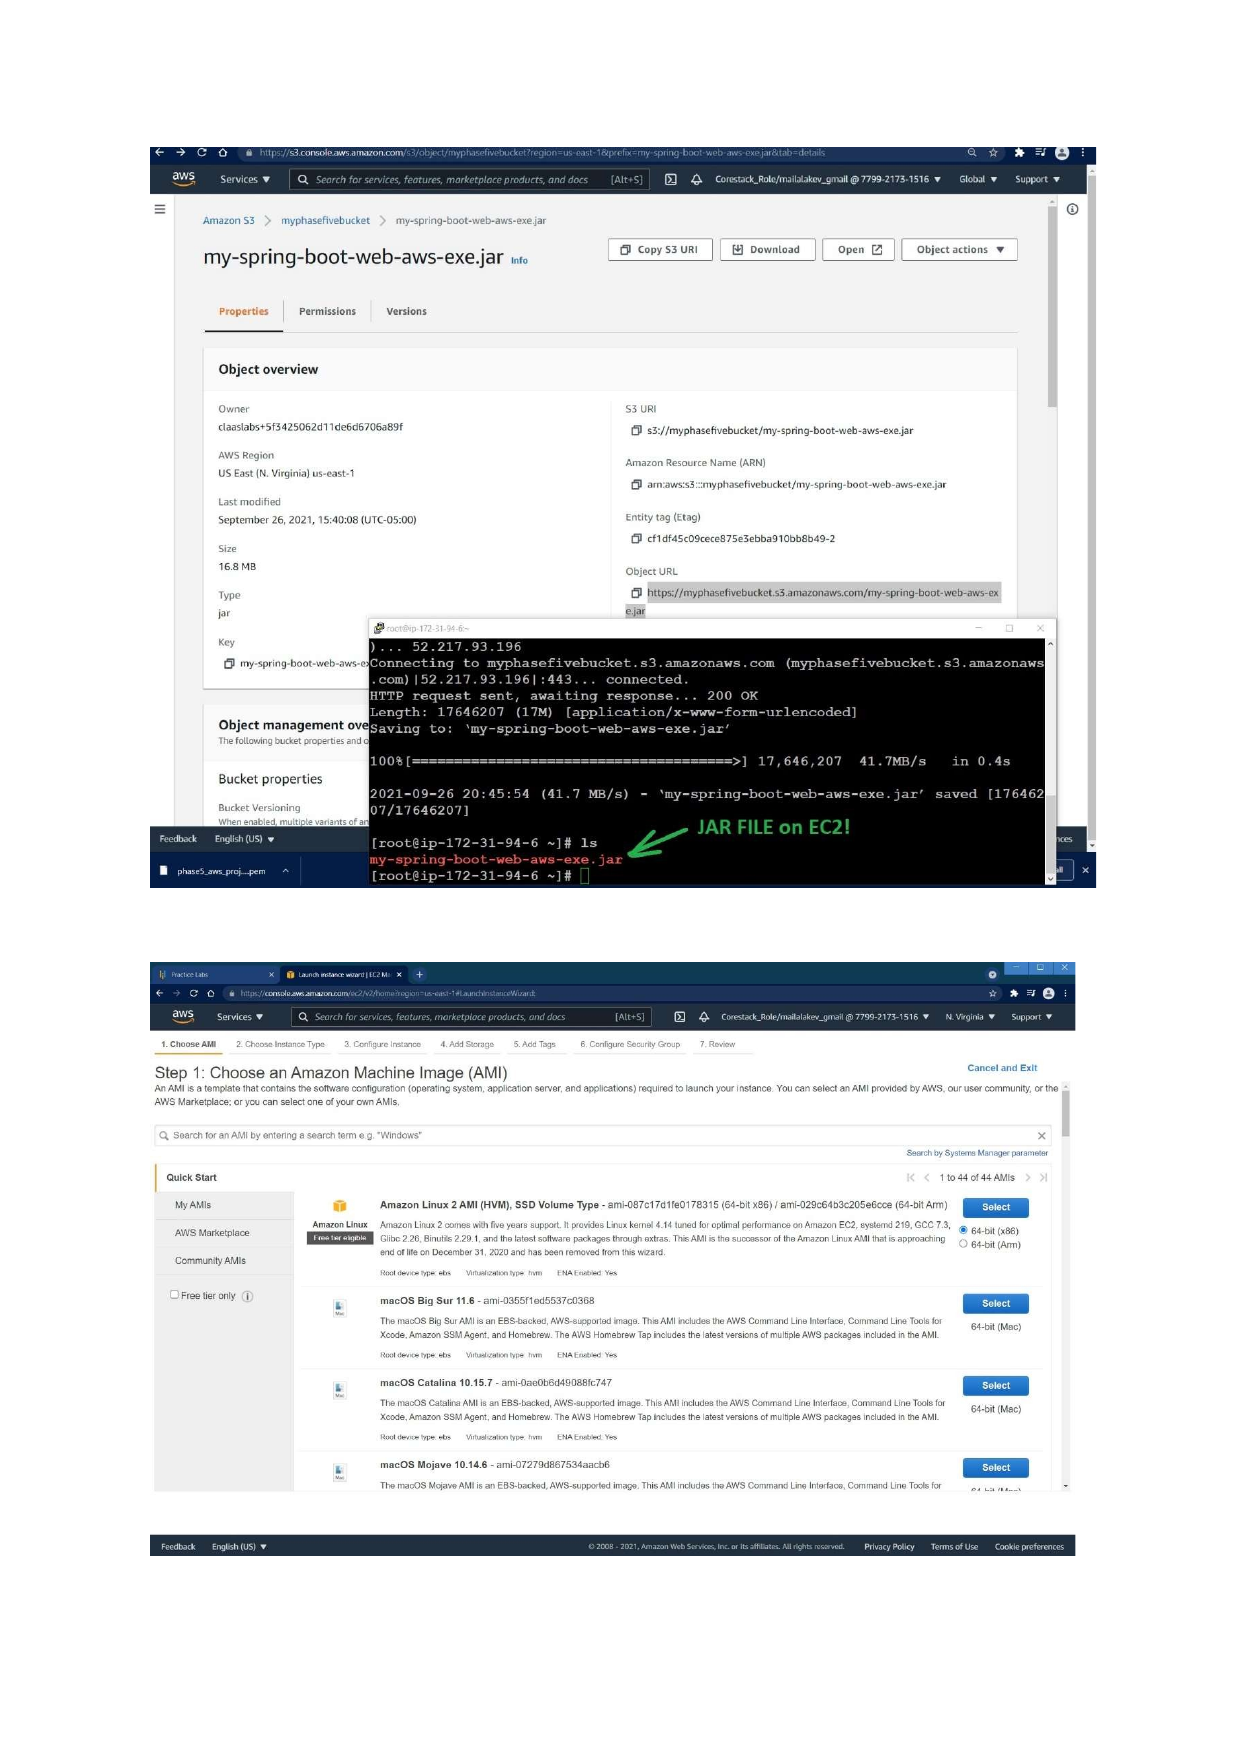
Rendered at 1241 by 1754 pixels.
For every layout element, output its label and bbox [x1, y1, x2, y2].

picture [150, 962, 1076, 1556]
picture [150, 147, 1097, 888]
